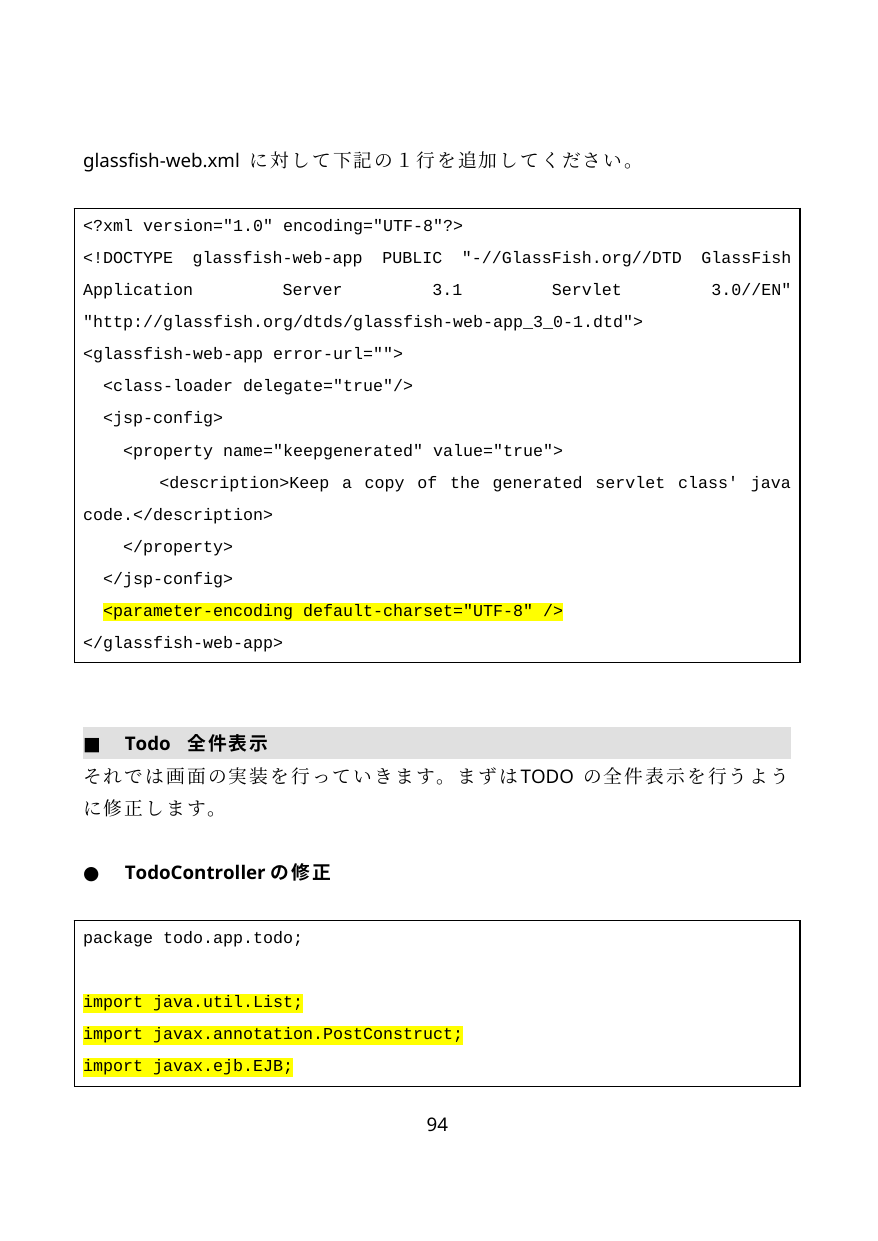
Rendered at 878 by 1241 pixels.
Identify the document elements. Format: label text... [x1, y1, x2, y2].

text import java.util.List; [83, 987, 791, 1019]
text <jsp-config> [83, 403, 791, 436]
text glassfish-web.xmlに対して下記の１行を追加してください。 [83, 144, 791, 176]
text import javax.ejb.EJB; [75, 1048, 799, 1086]
text </jsp-config> [83, 564, 791, 596]
text <parameter-encoding default-charset="UTF-8" /> [83, 596, 791, 625]
text package todo.app.todo; [75, 921, 799, 955]
text <description>Keep a copy of the generated servlet class' java code.</description> [83, 468, 791, 532]
text import javax.annotation.PostConstruct; [83, 1019, 791, 1048]
subtitle Todo全件表示 [83, 727, 791, 759]
text <class-loader delegate="true"/> [83, 371, 791, 403]
text </glassfish-web-app> [75, 625, 799, 662]
text <?xml version="1.0" encoding="UTF-8"?> [75, 209, 799, 243]
text </property> [83, 532, 791, 564]
text <!DOCTYPE glassfish-web-app PUBLIC "-//GlassFish.org//DTD GlassFish Application Server 3.1 Servlet 3.0//EN" "http://glassfish.org/dtds/glassfish-web-app_3_0-1.dtd"> [83, 243, 791, 339]
subtitle TodoControllerの修正 [83, 856, 791, 888]
text <property name="keepgenerated" value="true"> [83, 436, 791, 468]
text それでは画面の実装を行っていきます。まずはTODOの全件表示を行うように修正します。 [83, 759, 791, 824]
text <glassfish-web-app error-url=""> [83, 339, 791, 371]
